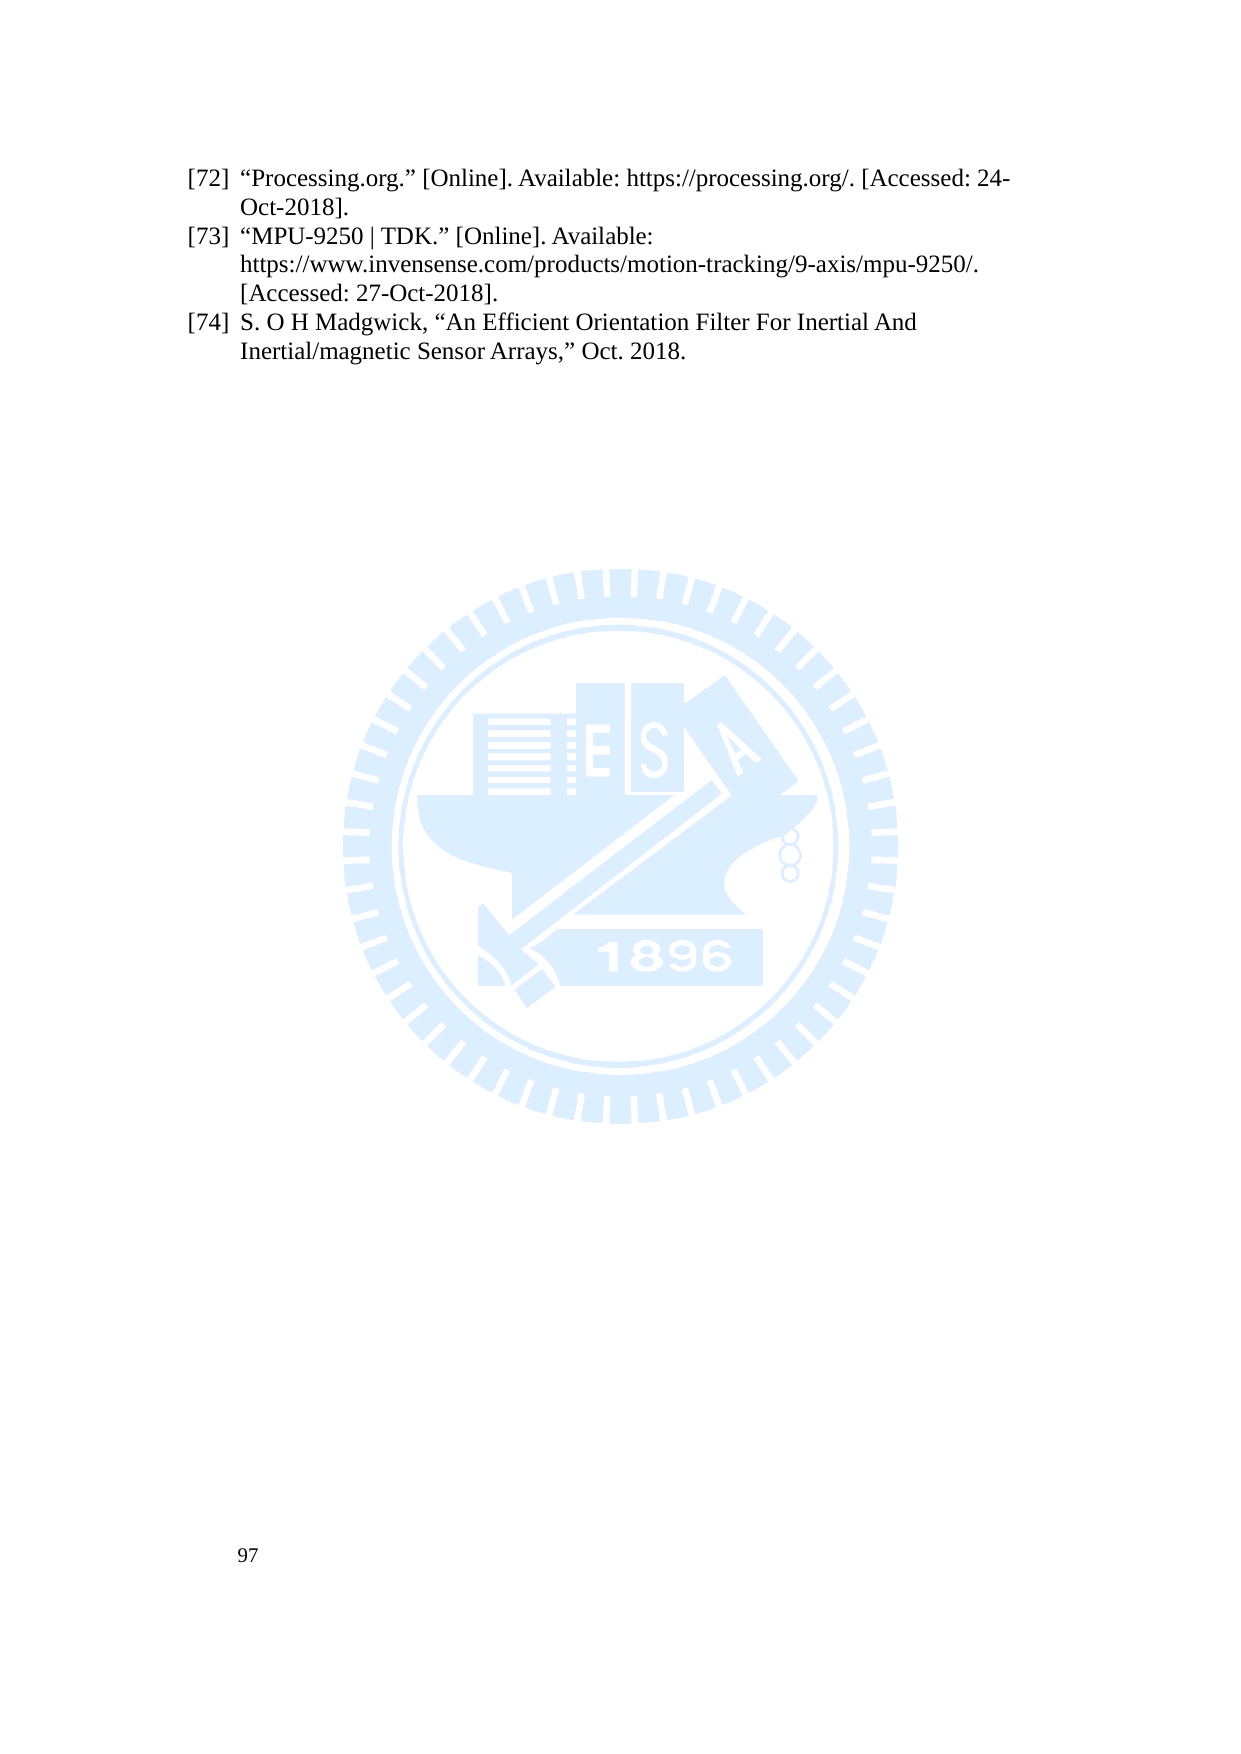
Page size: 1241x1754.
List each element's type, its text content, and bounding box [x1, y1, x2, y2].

text [73] “MPU-9250 | TDK.” [Online]. Available: https://www.invensense.com/products/motion-tracking/9-axis/mpu-9250/. [Accessed: 27-Oct-2018]. [187, 221, 1053, 307]
text [74] S. O H Madgwick, “An Efficient Orientation Filter For Inertial And Inertial/magnetic Sensor Arrays,” Oct. 2018. [187, 307, 1053, 364]
text [72] “Processing.org.” [Online]. Available: https://processing.org/. [Accessed: 24-Oct-2018]. [187, 163, 1053, 221]
